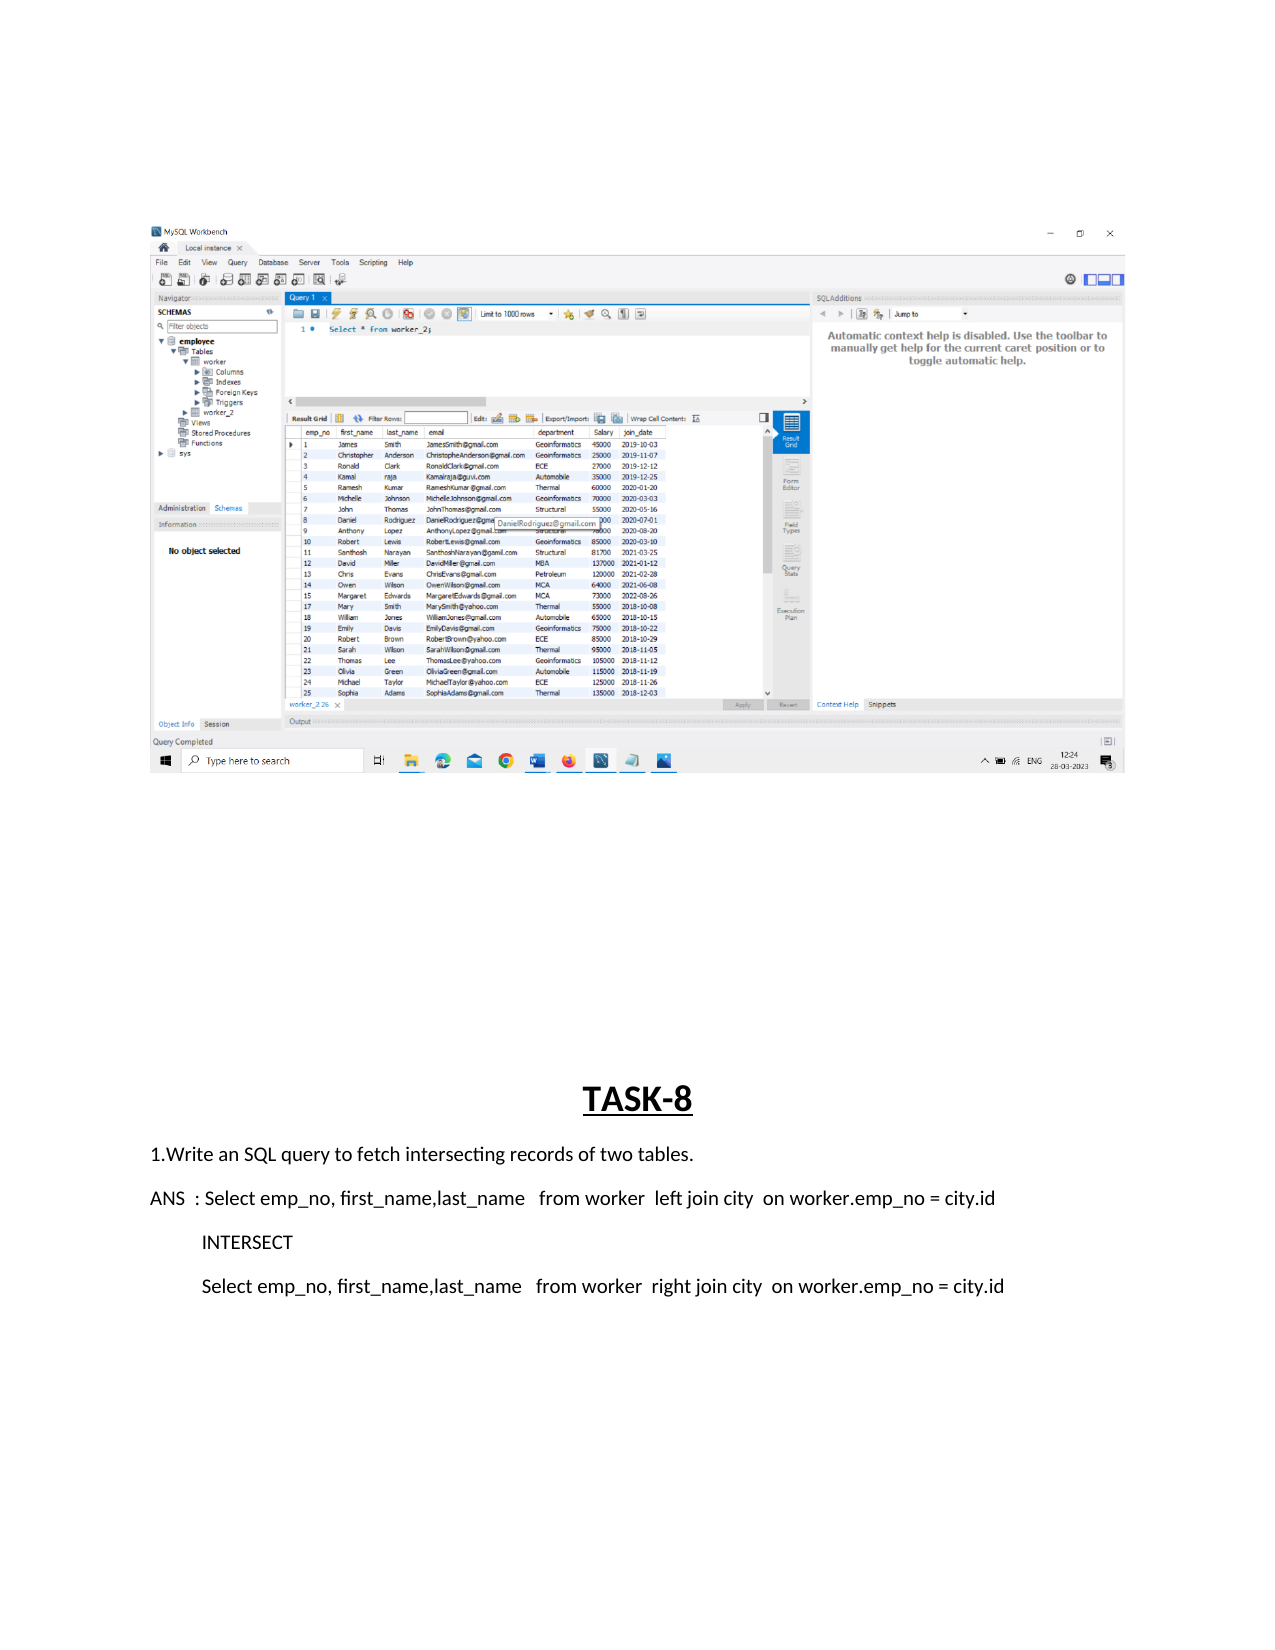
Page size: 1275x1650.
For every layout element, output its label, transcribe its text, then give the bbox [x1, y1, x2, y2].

text ANS : Select emp_no, first_name,last_name from worker left join city on worker.emp_no = city.id [150, 1185, 1125, 1211]
text TASK-8 [150, 1075, 1125, 1121]
text Select emp_no, first_name,last_name from worker right join city on worker.emp_no = city.id [150, 1273, 1125, 1299]
picture [150, 224, 1125, 773]
text INTERSECT [150, 1229, 1125, 1255]
text 1.Write an SQL query to fetch intersecting records of two tables. [150, 1141, 1125, 1167]
